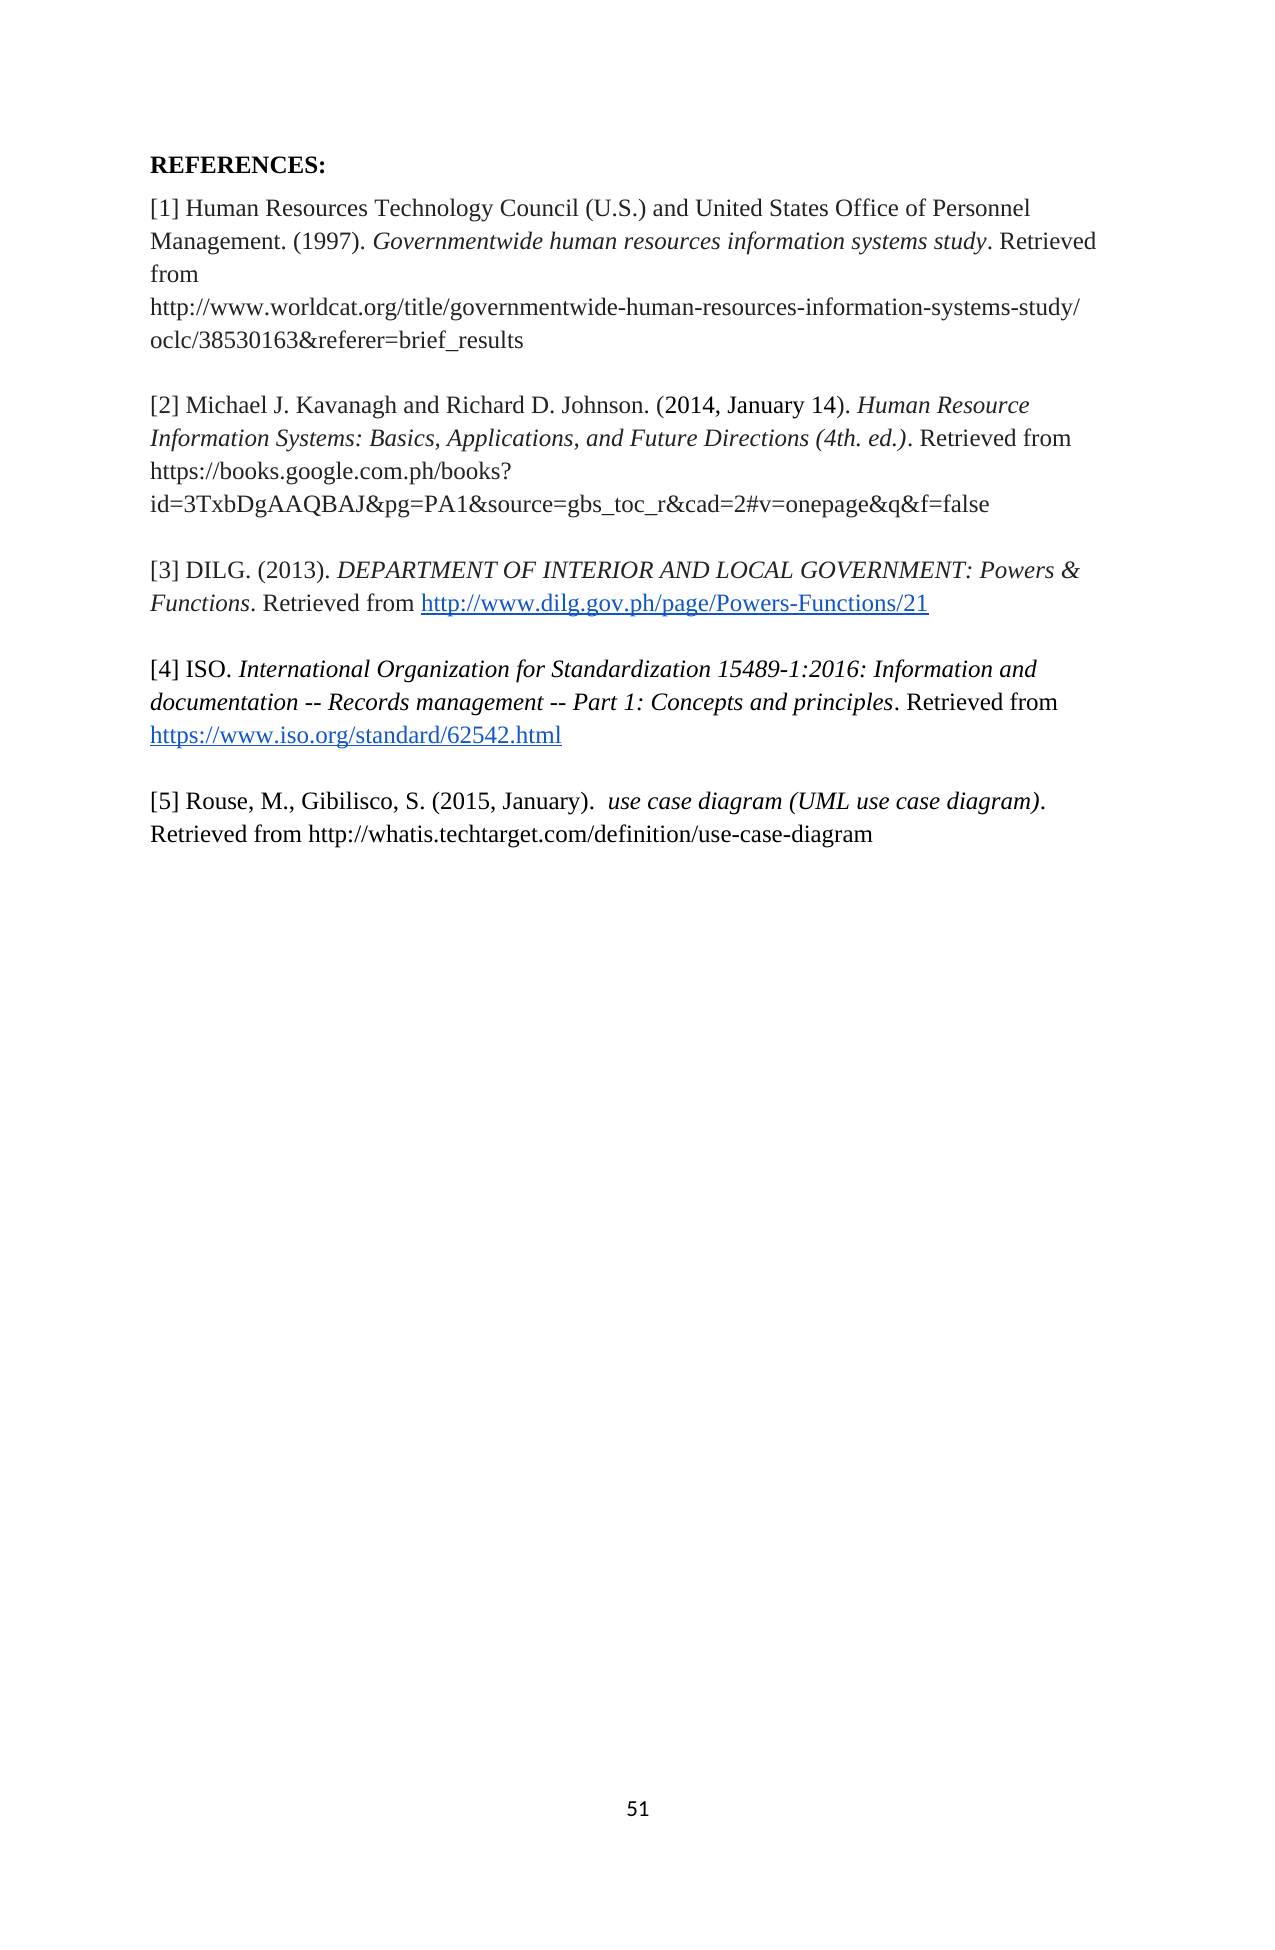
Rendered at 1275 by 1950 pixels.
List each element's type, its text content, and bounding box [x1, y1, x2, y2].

text [2] Michael J. Kavanagh and Richard D. Johnson. (2014, January 14). Human Resource Information Systems: Basics, Applications, and Future Directions (4th. ed.). Retrieved from [150, 390, 1125, 452]
text [5] Rouse, M., Gibilisco, S. (2015, January). use case diagram (UML use case diagram). Retrieved from http://whatis.techtarget.com/definition/use-case-diagram [150, 786, 1125, 848]
text [1] Human Resources Technology Council (U.S.) and United States Office of Personnel Management. (1997). Governmentwide human resources information systems study. Retrieved from [150, 193, 1125, 288]
text [4] ISO. International Organization for Standardization 15489-1:2016: Information and documentation -- Records management -- Part 1: Concepts and principles. Retrieved from https://www.iso.org/standard/62542.html [150, 654, 1125, 748]
text [3] DILG. (2013). DEPARTMENT OF INTERIOR AND LOCAL GOVERNMENT: Powers & Functions. Retrieved from http://www.dilg.gov.ph/page/Powers-Functions/21 [150, 556, 1125, 617]
text http://www.worldcat.org/title/governmentwide-human-resources-information-systems-study/oclc/38530163&referer=brief_results [150, 292, 1125, 354]
text https://books.google.com.ph/books?id=3TxbDgAAQBAJ&pg=PA1&source=gbs_toc_r&cad=2#v=onepage&q&f=false [150, 456, 1125, 518]
text REFERENCES: [150, 150, 1125, 179]
